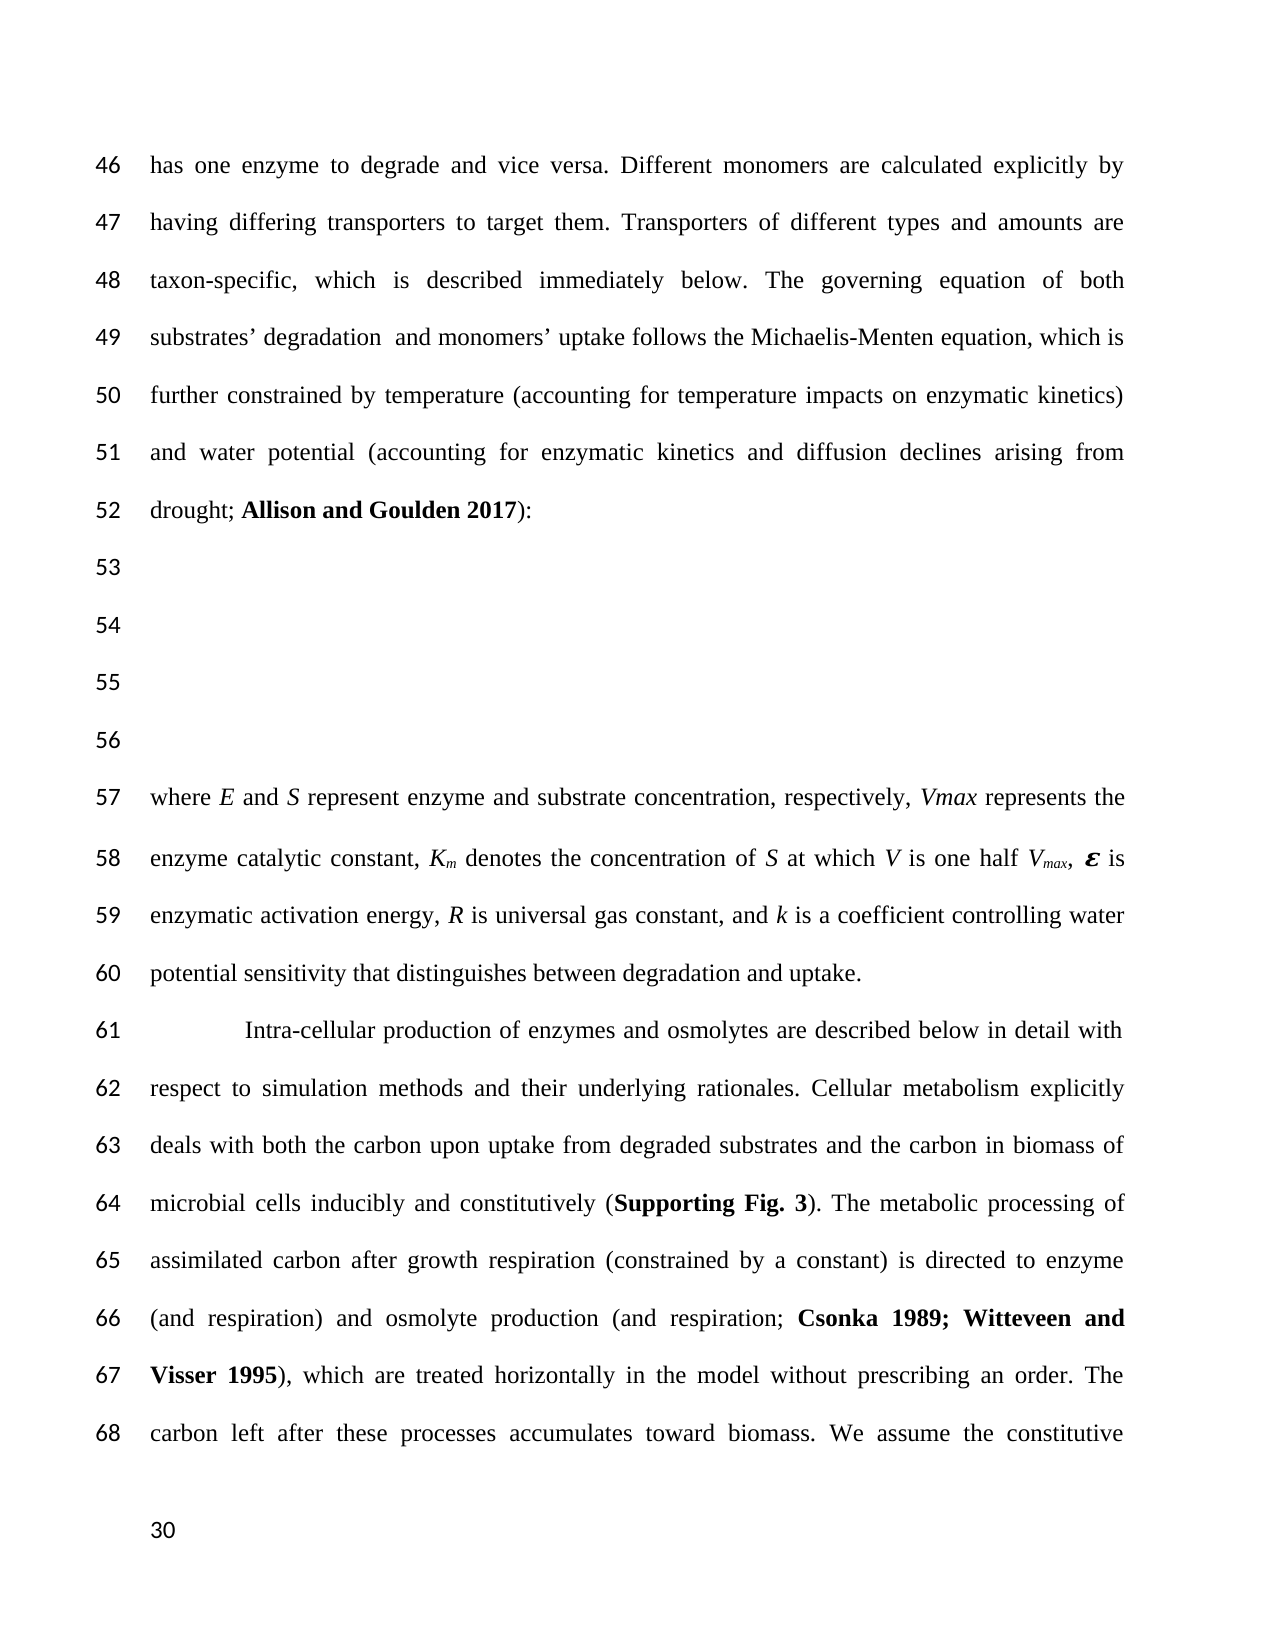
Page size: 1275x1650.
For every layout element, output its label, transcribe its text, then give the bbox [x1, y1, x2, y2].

text where E and S represent enzyme and substrate concentration, respectively, Vmax represents the enzyme catalytic constant, Km denotes the concentration of S at which V is one half Vmax, 𝛆 is enzymatic activation energy, R is universal gas constant, and k is a coefficient controlling water potential sensitivity that distinguishes between degradation and uptake. [150, 782, 1125, 986]
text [150, 1015, 1125, 1446]
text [150, 150, 1125, 524]
